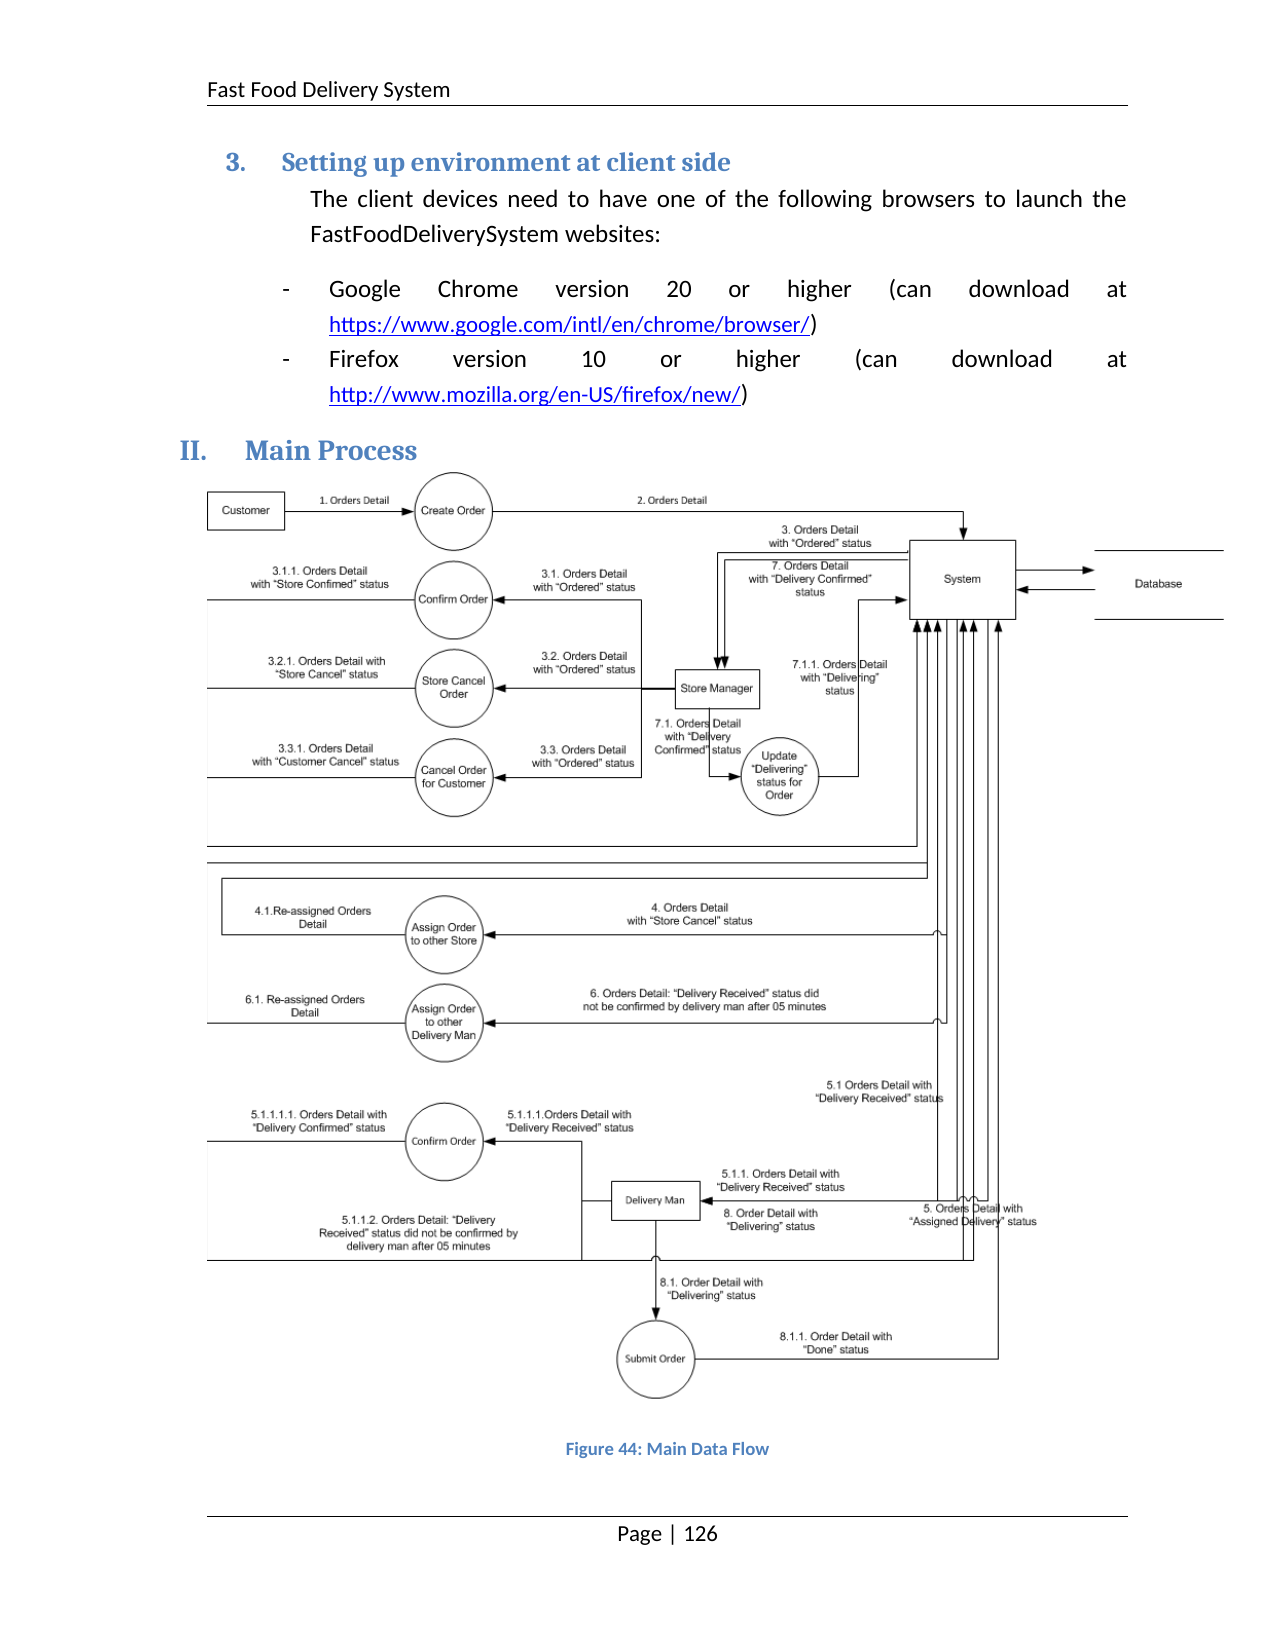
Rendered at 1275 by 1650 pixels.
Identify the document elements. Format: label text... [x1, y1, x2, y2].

subtitle Main Process [207, 434, 1128, 468]
text Figure 44: Main Data Flow [207, 1437, 1128, 1460]
list Firefox version 10 or higher (can download at http://www.mozilla.org/en-US/firefox/new/) [282, 343, 1128, 409]
list Google Chrome version 20 or higher (can download at https://www.google.com/intl/en/chrome/browser/) [282, 273, 1128, 339]
picture [207, 472, 1224, 1412]
text The client devices need to have one of the following browsers to launch the FastFoodDeliverySystem websites: [310, 183, 1128, 248]
subtitle Setting up environment at client side [226, 147, 1128, 178]
